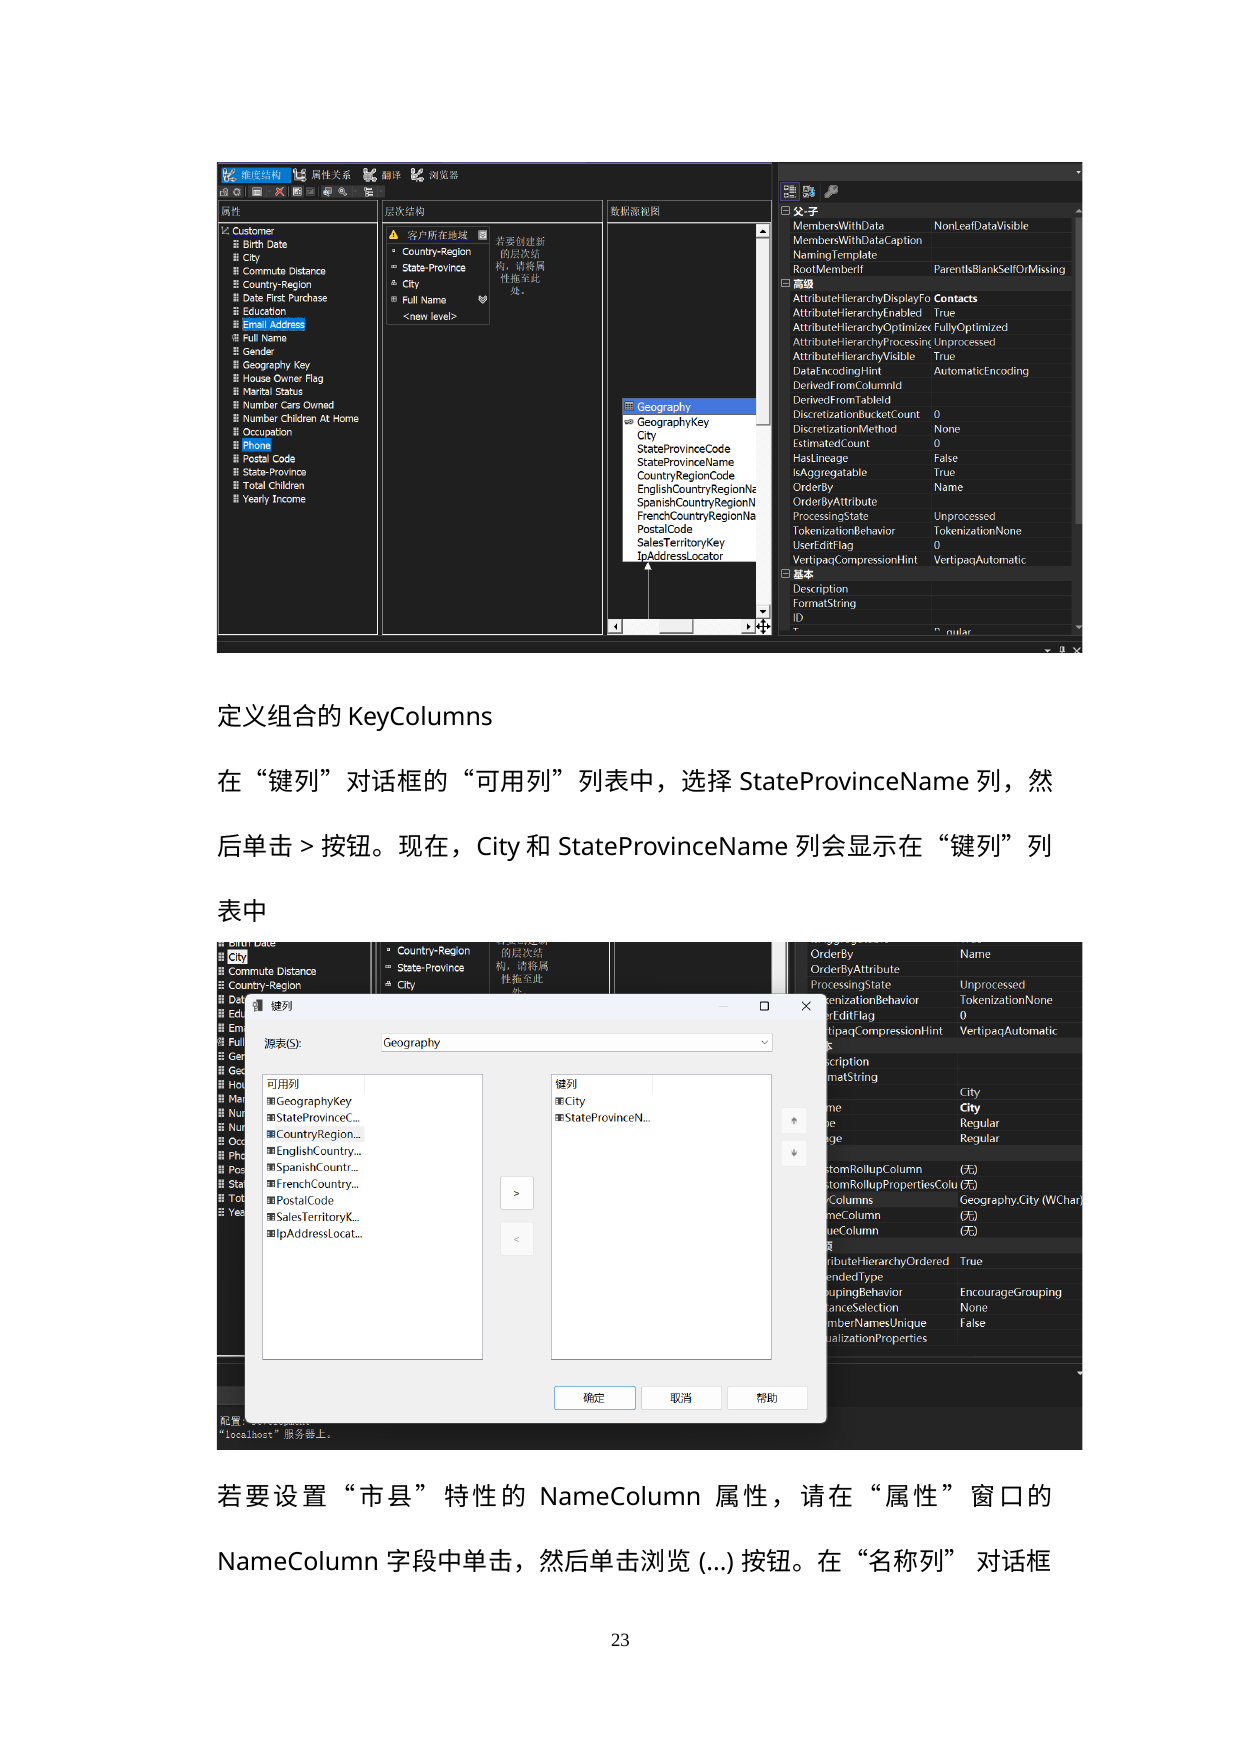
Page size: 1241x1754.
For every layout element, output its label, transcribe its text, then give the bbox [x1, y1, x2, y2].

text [217, 1462, 1053, 1592]
picture [216, 162, 1083, 653]
picture [216, 942, 1083, 1450]
text 定义组合的 KeyColumns [217, 682, 1053, 747]
text 在“键列”对话框的“可用列”列表中，选择 StateProvinceName 列，然后单击 > 按钮。现在，City 和 StateProvinceName 列会显示在“键列”列表中 [217, 747, 1053, 942]
